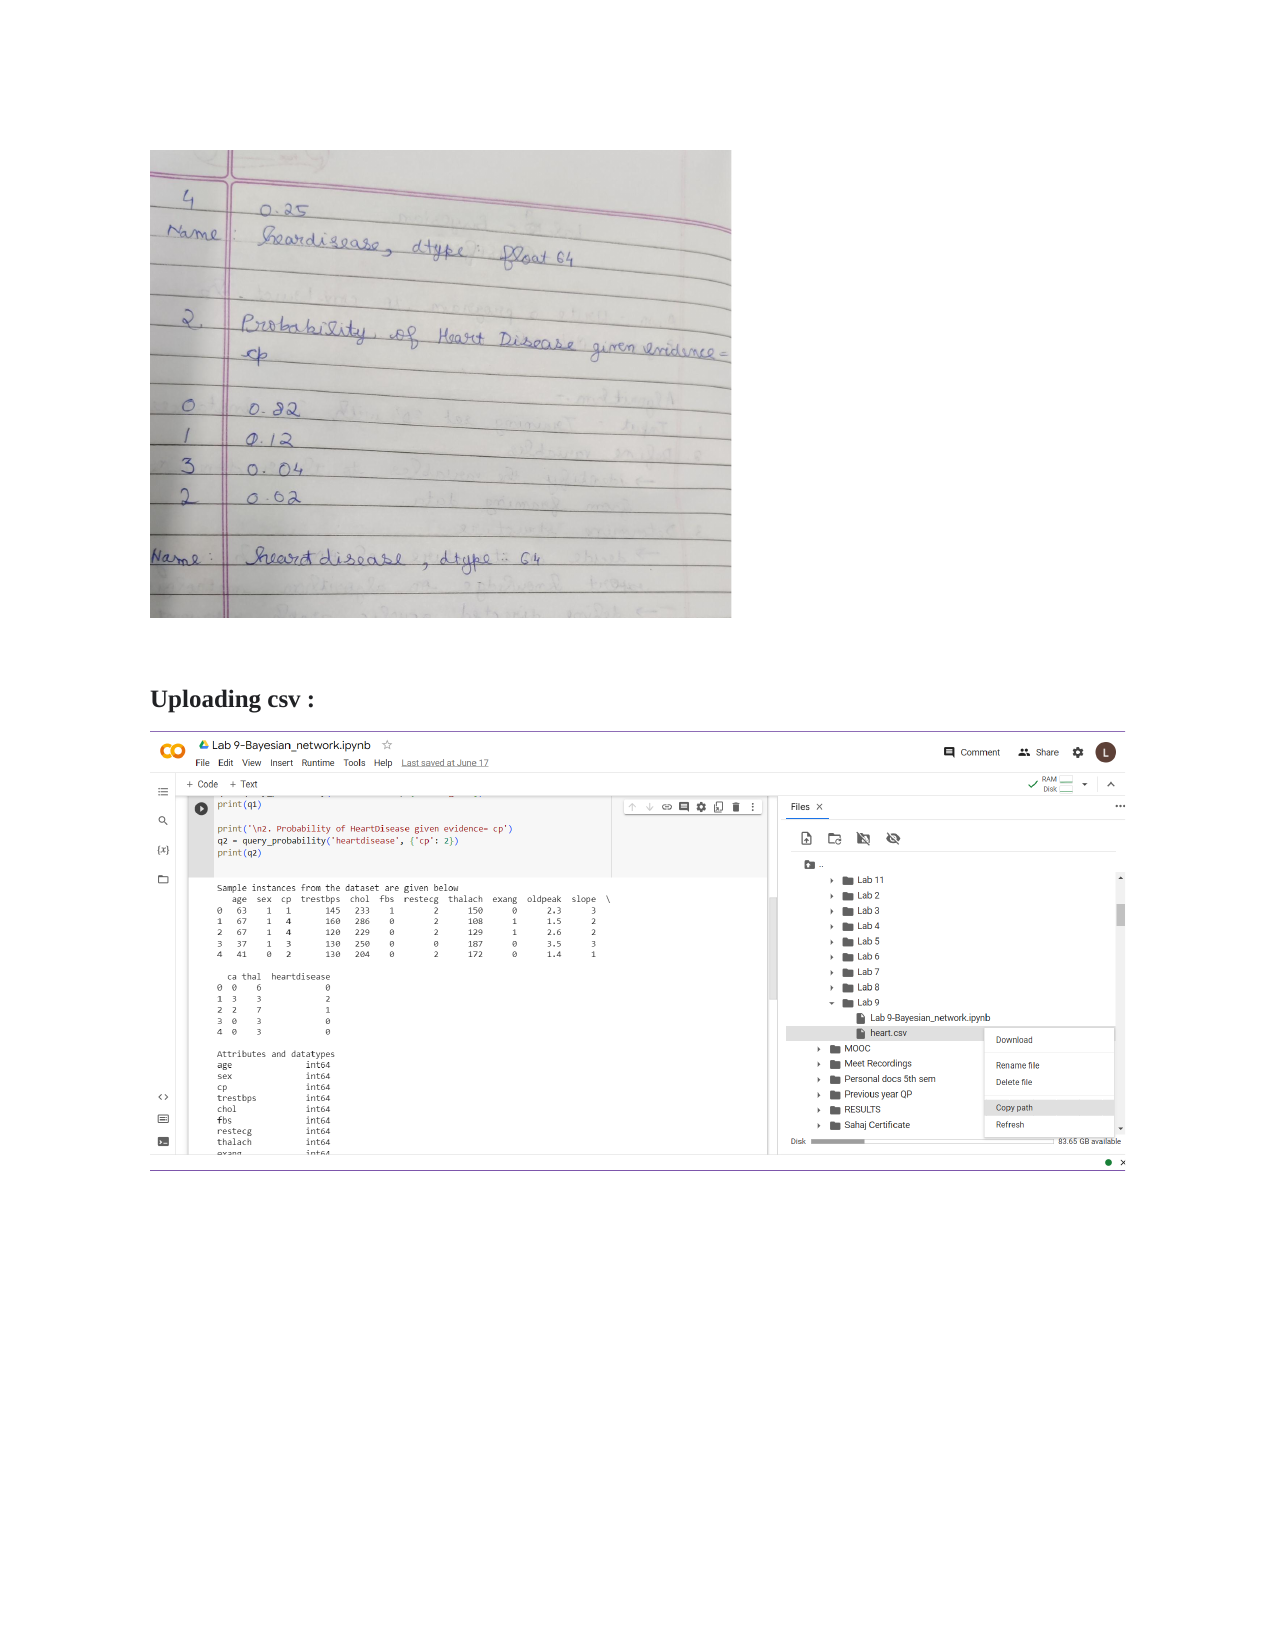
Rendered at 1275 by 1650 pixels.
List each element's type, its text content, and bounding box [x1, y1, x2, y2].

text Uploading csv : [150, 684, 1125, 712]
picture [150, 150, 732, 618]
picture [150, 731, 1125, 1171]
